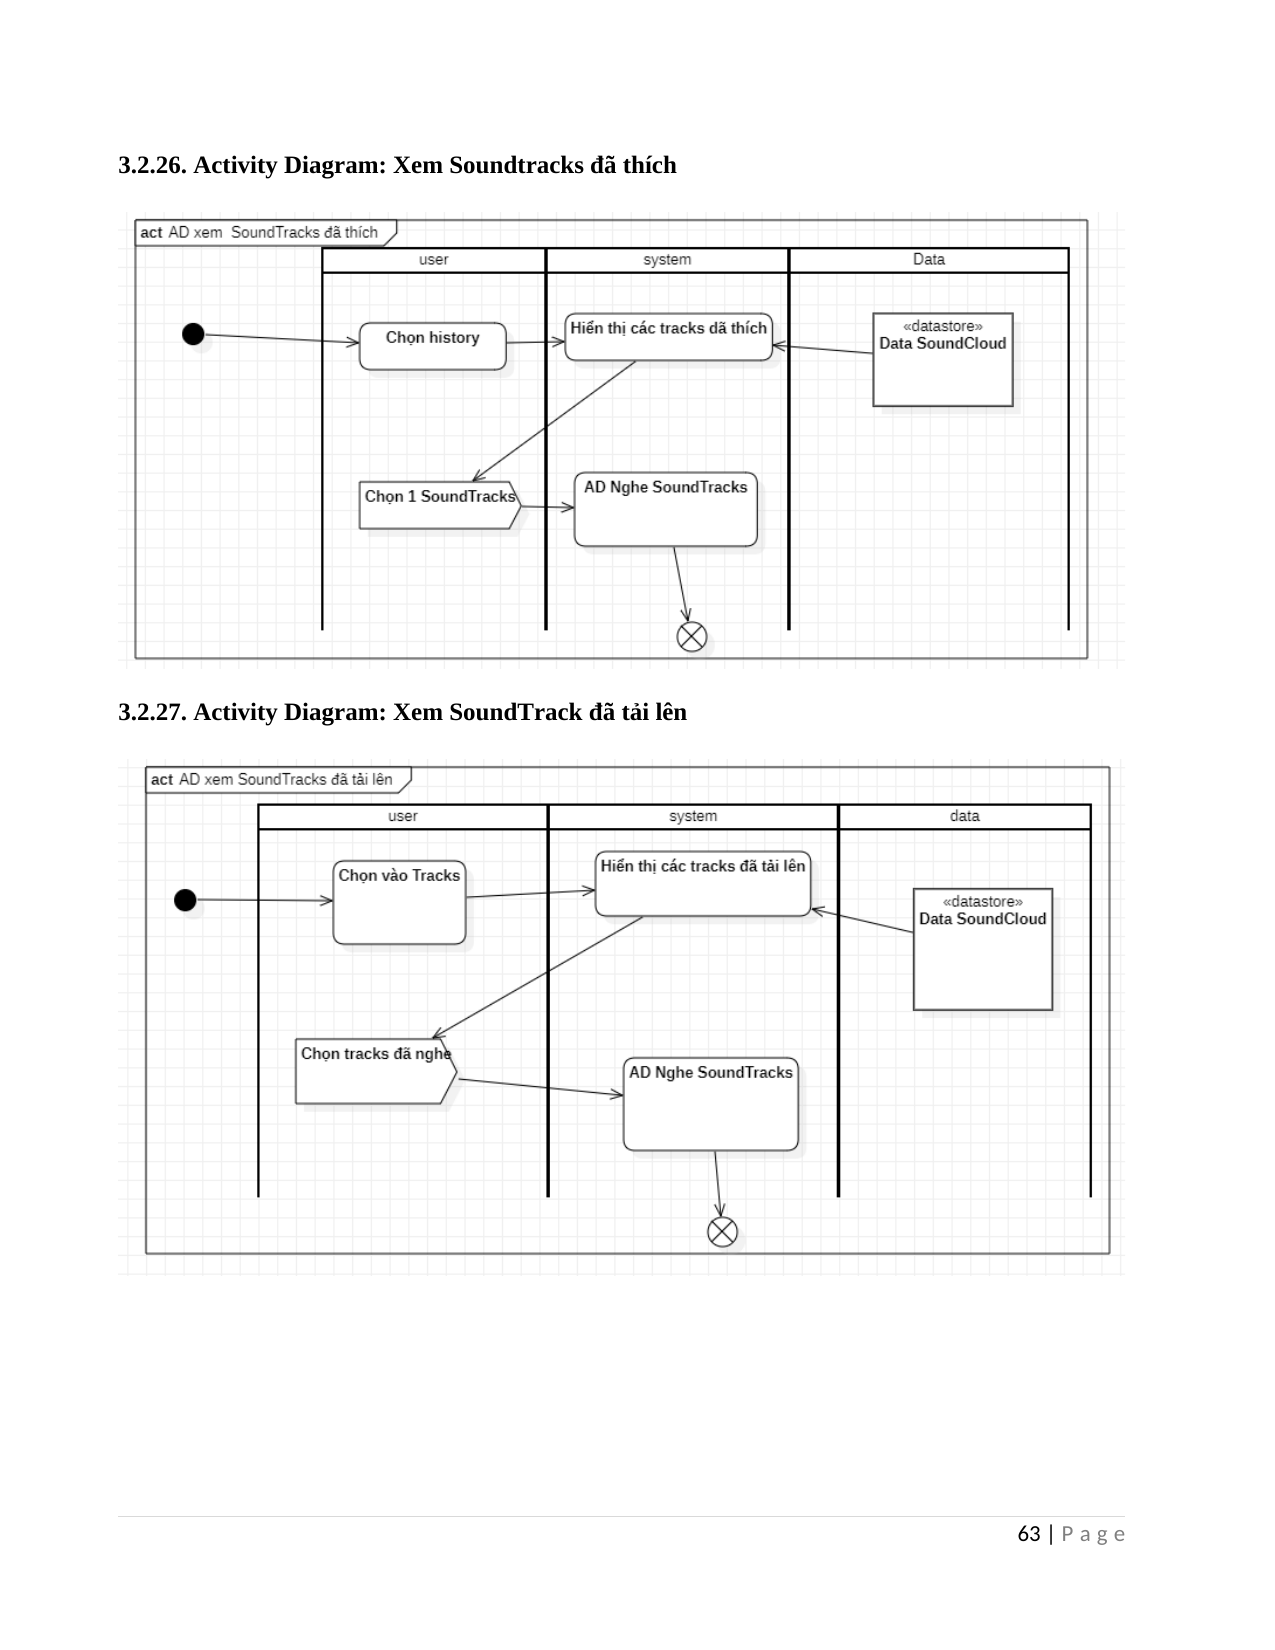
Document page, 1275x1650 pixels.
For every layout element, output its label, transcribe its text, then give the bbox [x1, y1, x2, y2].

subtitle Activity Diagram: Xem Soundtracks đã thích [118, 150, 1125, 179]
picture [118, 212, 1125, 669]
picture [118, 759, 1125, 1276]
subtitle Activity Diagram: Xem SoundTrack đã tải lên [118, 697, 1125, 726]
